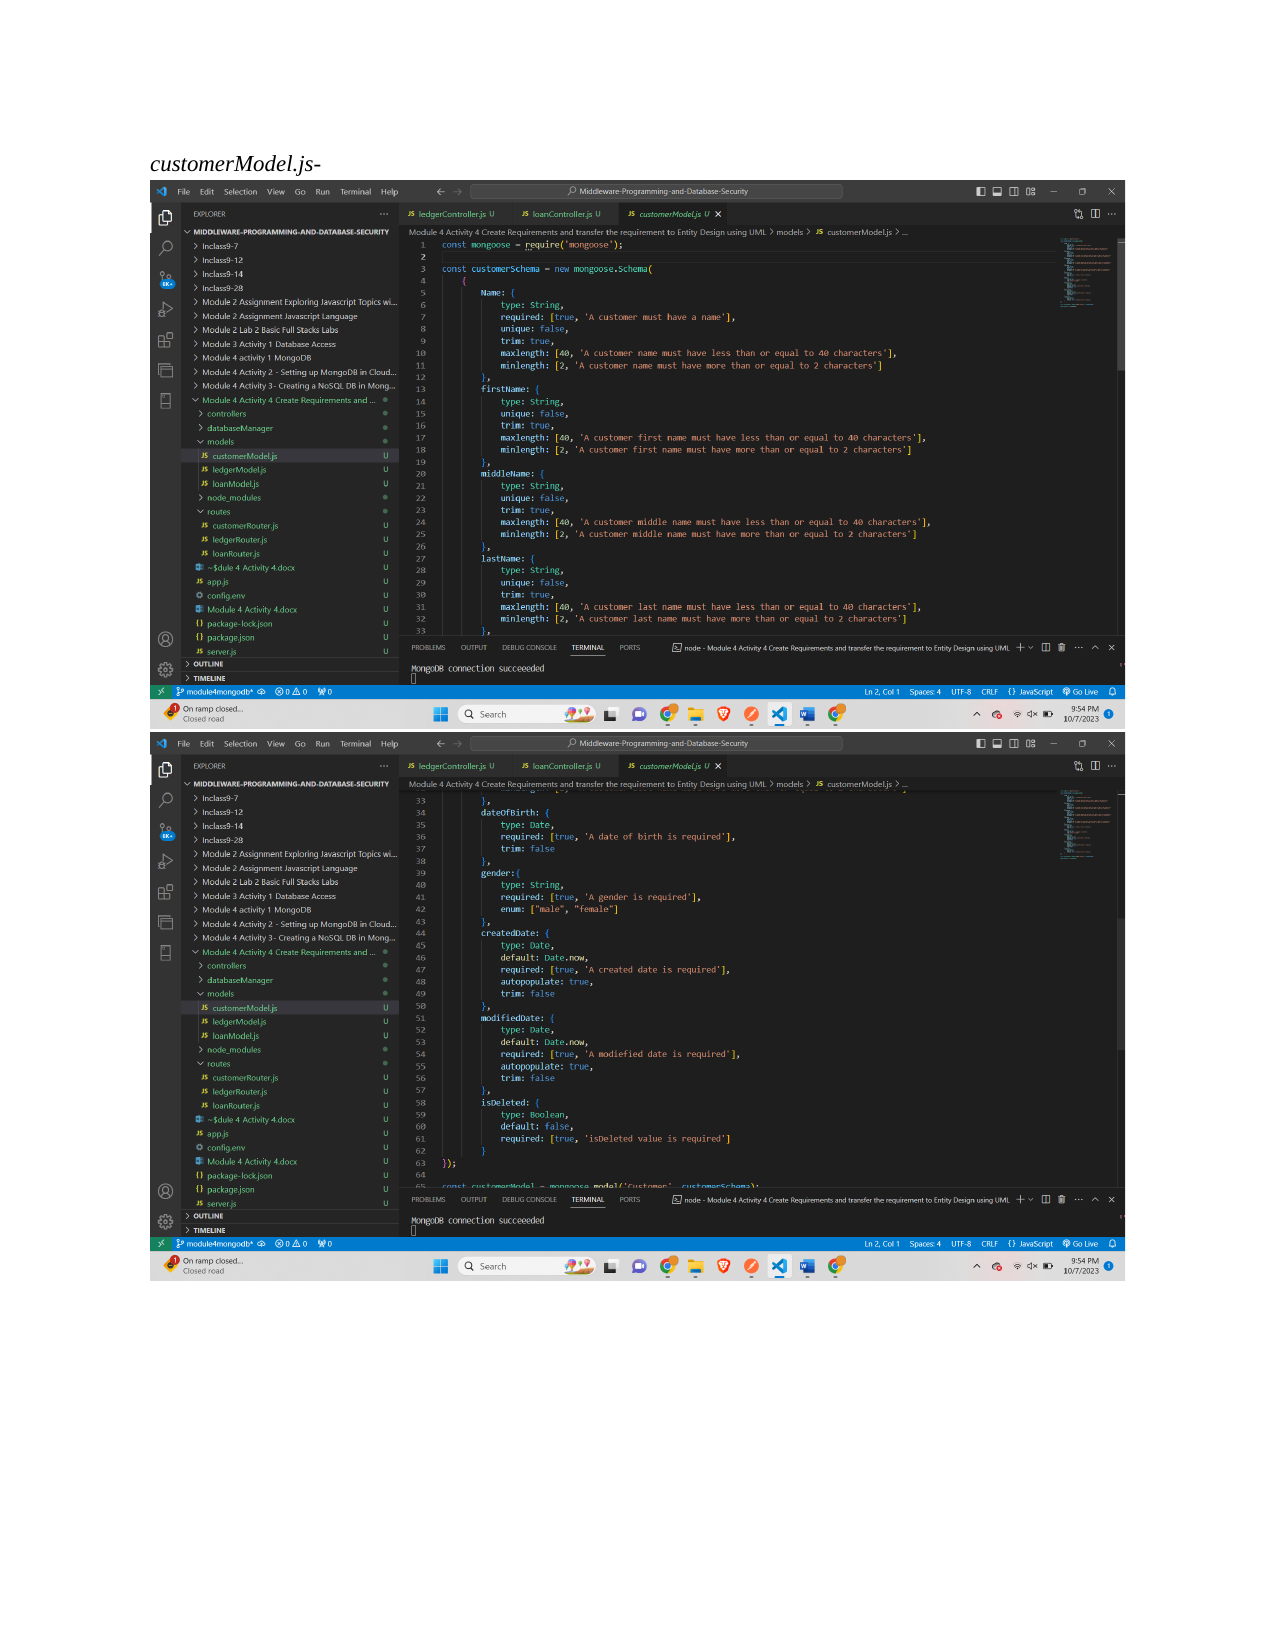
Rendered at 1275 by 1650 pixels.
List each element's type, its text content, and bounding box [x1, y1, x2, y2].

text customerModel.js- [150, 150, 1125, 176]
picture [150, 180, 1125, 729]
picture [150, 732, 1125, 1281]
